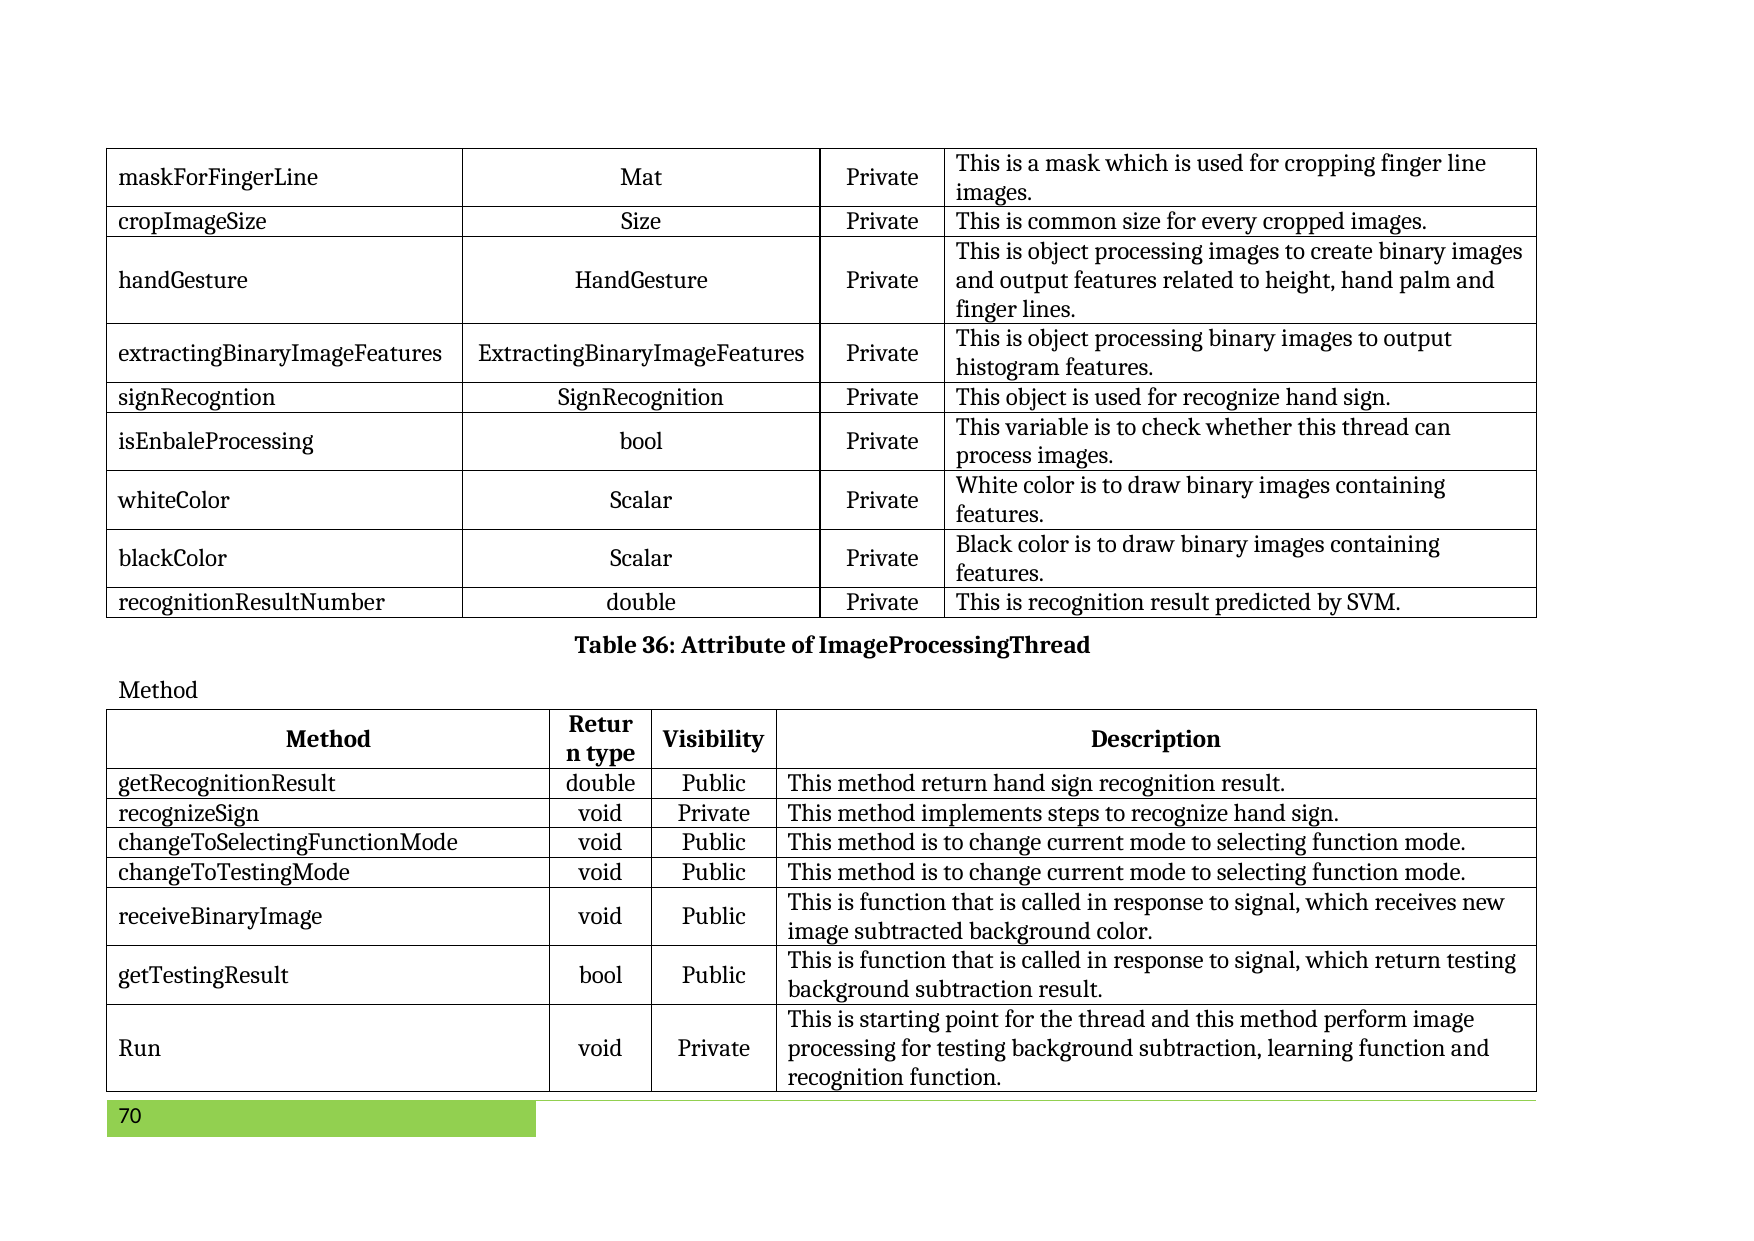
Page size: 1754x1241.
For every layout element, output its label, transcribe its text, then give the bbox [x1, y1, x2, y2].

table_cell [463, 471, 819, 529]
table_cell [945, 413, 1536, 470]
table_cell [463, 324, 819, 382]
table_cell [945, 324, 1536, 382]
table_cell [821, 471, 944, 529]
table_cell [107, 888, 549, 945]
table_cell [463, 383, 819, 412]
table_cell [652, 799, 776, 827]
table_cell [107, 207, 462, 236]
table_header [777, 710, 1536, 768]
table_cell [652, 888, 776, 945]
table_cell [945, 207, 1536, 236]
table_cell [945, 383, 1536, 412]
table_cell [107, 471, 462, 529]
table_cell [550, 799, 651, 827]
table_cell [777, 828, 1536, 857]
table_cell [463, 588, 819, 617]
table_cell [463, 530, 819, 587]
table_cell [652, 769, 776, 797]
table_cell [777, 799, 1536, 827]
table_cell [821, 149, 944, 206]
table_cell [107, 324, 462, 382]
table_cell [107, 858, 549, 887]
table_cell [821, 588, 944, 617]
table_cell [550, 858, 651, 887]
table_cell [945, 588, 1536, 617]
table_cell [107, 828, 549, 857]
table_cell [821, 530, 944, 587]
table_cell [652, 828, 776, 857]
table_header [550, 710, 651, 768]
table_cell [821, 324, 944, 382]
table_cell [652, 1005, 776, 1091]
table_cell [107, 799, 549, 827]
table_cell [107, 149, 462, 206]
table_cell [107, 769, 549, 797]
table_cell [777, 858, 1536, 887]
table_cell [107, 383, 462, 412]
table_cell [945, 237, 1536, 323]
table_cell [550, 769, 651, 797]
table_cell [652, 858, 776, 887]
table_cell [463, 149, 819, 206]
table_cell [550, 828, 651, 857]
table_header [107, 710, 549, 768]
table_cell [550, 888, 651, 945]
list Table 36: Attribute of ImageProcessingThread [118, 631, 1547, 659]
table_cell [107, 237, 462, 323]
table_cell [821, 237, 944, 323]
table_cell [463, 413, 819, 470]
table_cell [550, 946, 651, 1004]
subtitle Method [118, 676, 1547, 705]
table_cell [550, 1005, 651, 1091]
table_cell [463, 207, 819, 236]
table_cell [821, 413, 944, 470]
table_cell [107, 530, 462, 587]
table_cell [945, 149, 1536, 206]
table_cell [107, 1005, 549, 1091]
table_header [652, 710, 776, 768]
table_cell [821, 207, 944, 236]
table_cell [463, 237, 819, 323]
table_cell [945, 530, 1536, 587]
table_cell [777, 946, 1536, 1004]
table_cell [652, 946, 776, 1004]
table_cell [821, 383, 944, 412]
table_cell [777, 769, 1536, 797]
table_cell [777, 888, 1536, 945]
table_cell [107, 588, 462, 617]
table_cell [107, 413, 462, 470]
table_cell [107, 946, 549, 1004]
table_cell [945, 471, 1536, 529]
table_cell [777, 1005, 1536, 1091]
